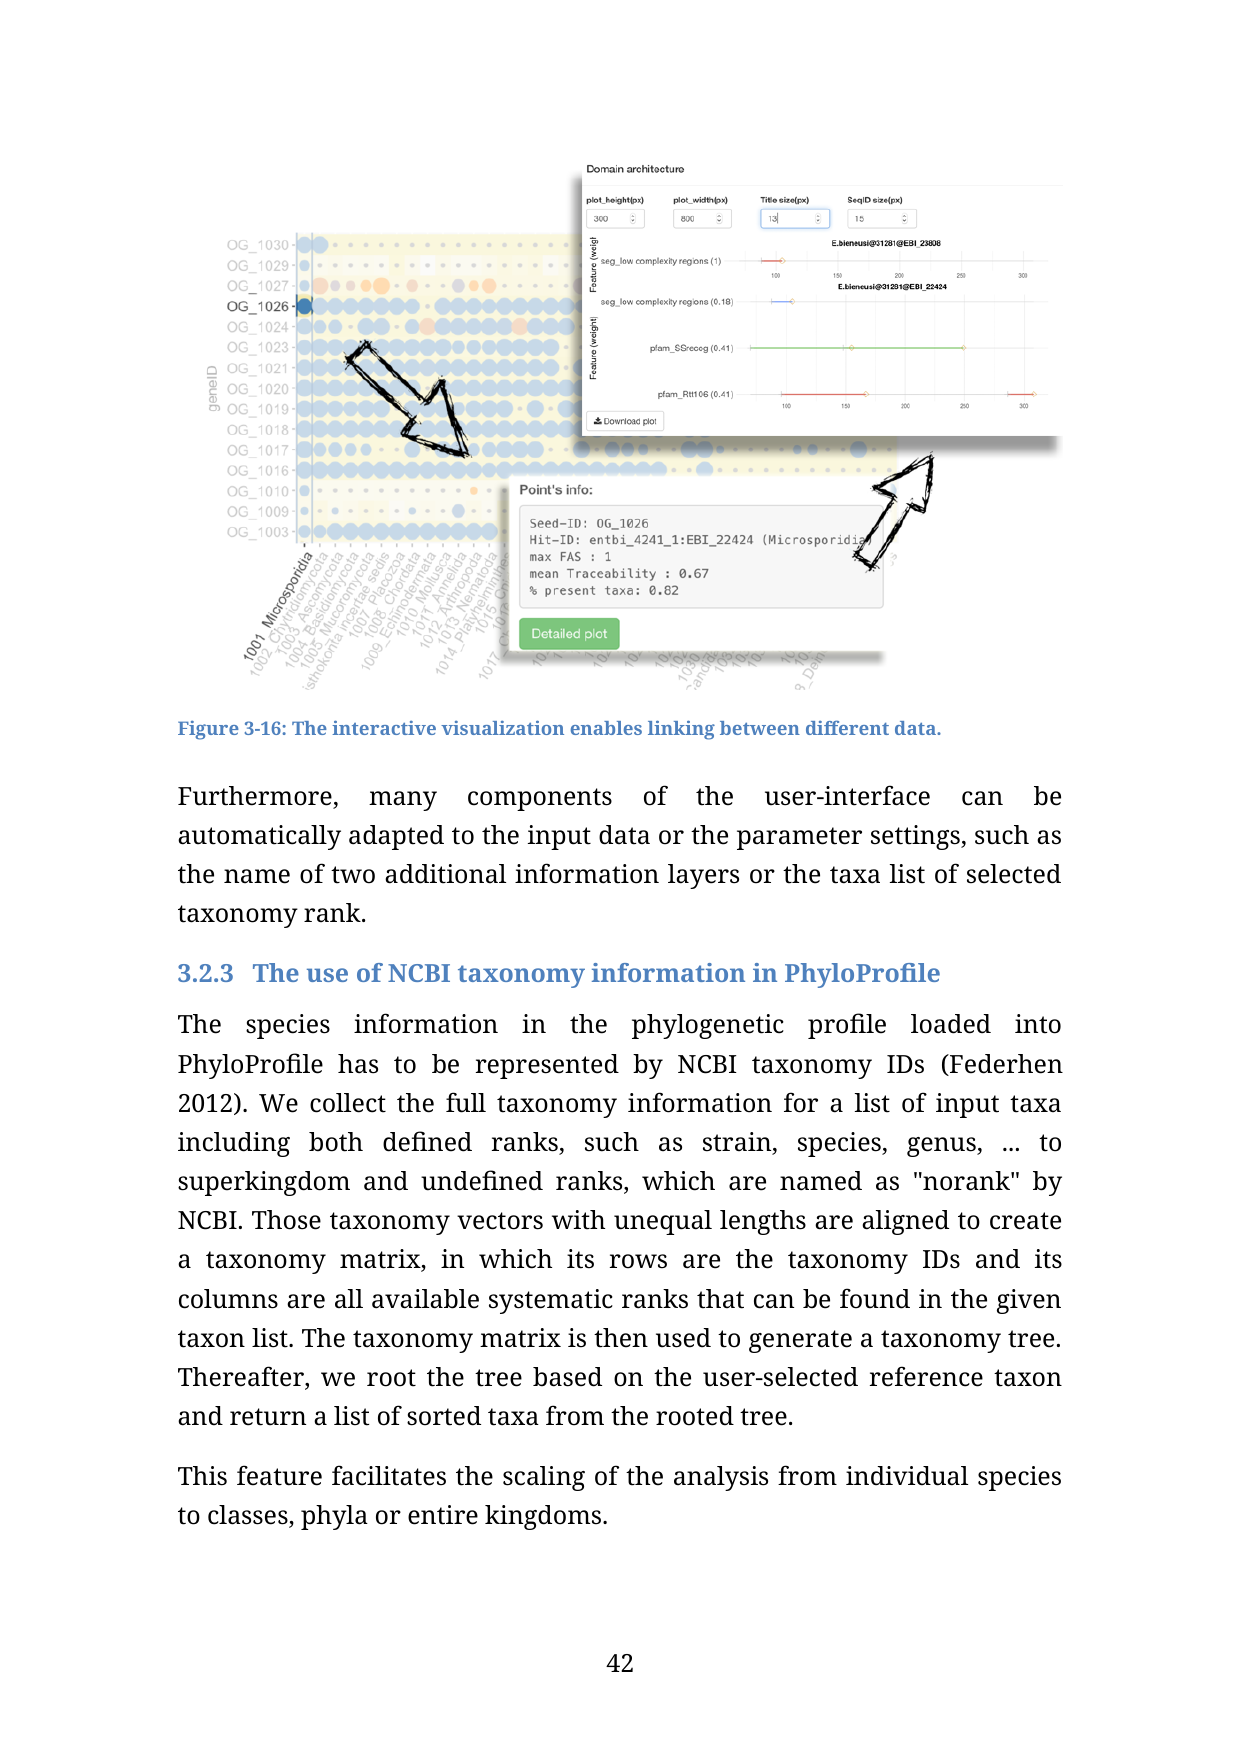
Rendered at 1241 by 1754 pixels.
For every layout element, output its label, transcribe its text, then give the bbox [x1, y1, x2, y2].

text The species information in the phylogenetic profile loaded into PhyloProfile has to be represented by NCBI taxonomy IDs (Federhen 2012). We collect the full taxonomy information for a list of input taxa including both defined ranks, such as strain, species, genus, ... to superkingdom and undefined ranks, which are named as "norank" by NCBI. Those taxonomy vectors with unequal lengths are aligned to create a taxonomy matrix, in which its rows are the taxonomy IDs and its columns are all available systematic ranks that can be found in the given taxon list. The taxonomy matrix is then used to generate a taxonomy tree. Thereafter, we root the tree based on the user-selected reference taxon and return a list of sorted taxa from the rooted tree. [177, 1007, 1063, 1433]
text Furthermore, many components of the user-interface can be automatically adapted to the input data or the parameter settings, such as the name of two additional information layers or the taxa list of selected taxonomy rank. [177, 779, 1063, 930]
picture [177, 147, 1063, 690]
text This feature facilitates the scaling of the analysis from individual species to classes, phyla or entire kingdoms. [177, 1459, 1063, 1532]
subtitle The use of NCBI taxonomy information in PhyloProfile [177, 956, 1063, 990]
